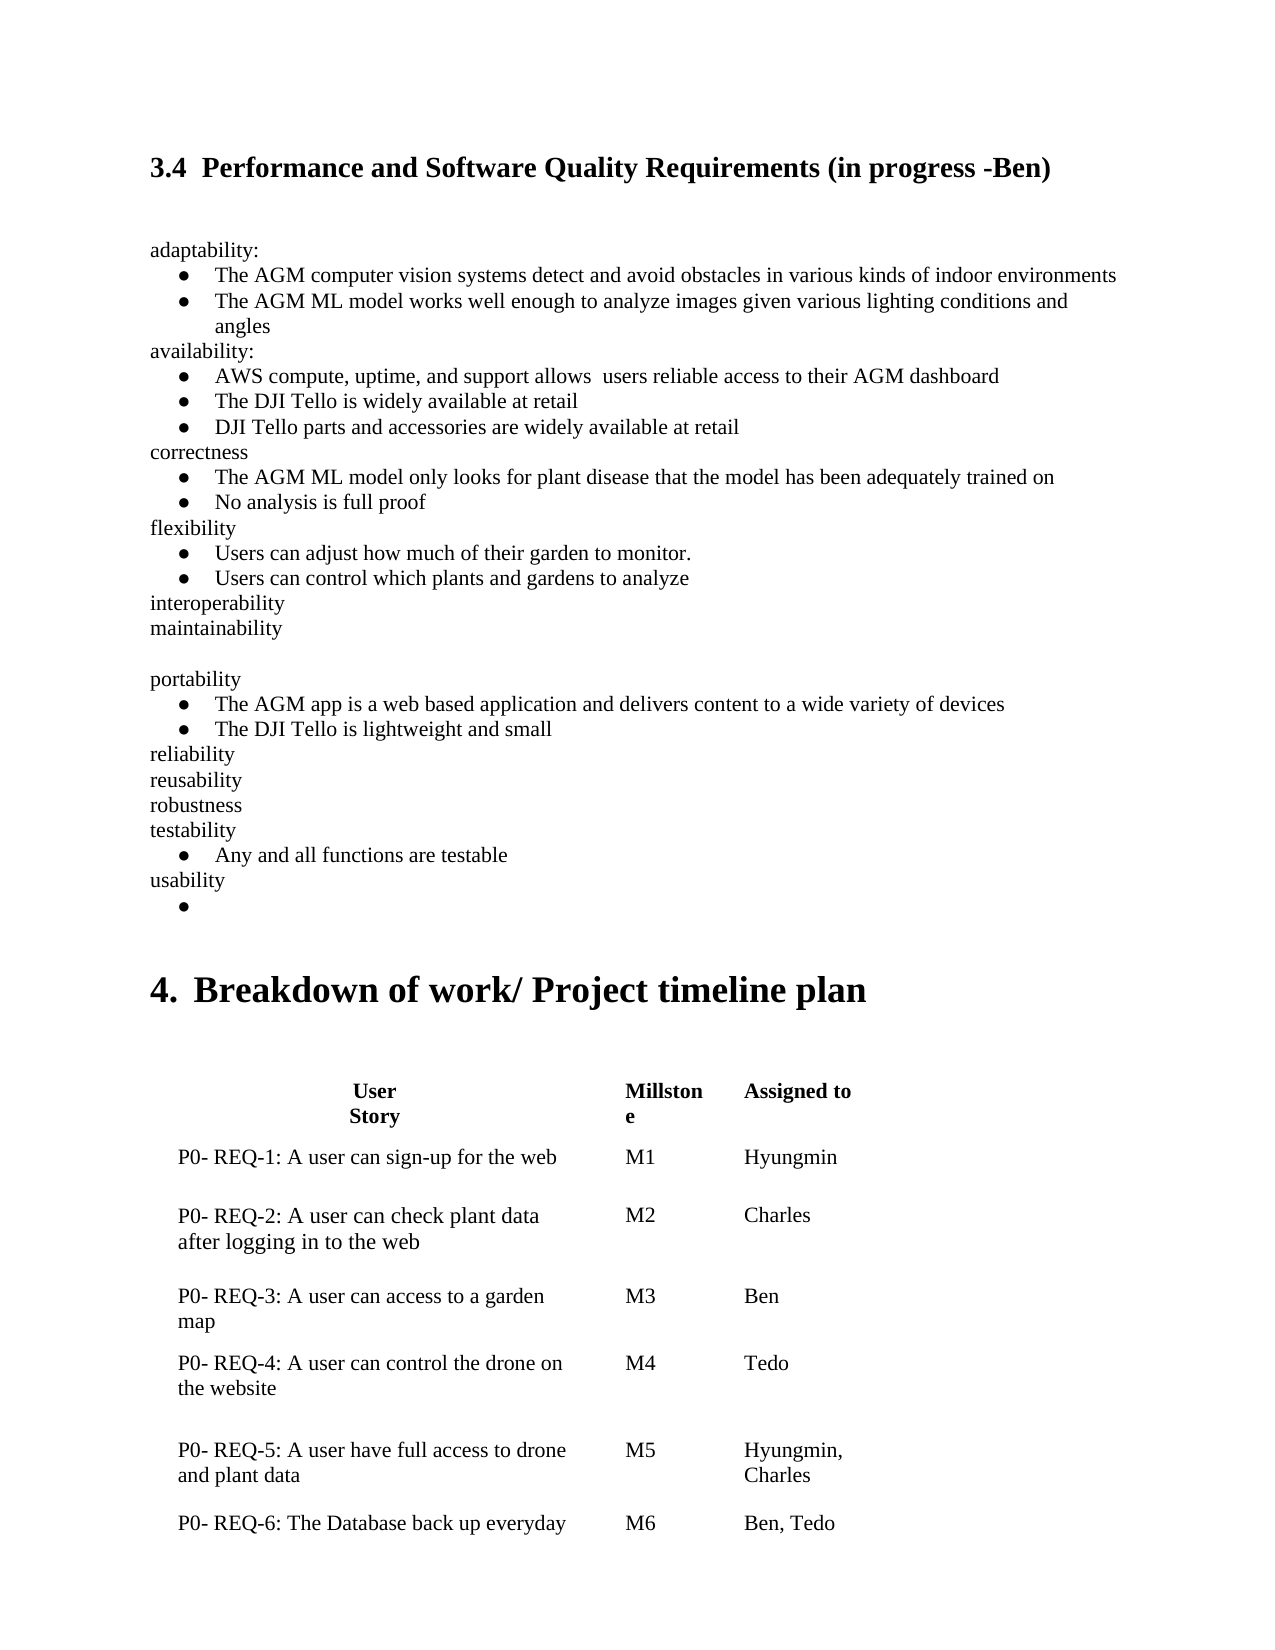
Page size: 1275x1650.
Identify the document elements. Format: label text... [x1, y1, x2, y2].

table_cell M3 [599, 1267, 717, 1334]
table_header P0- REQ-5: A user have full access to drone and plant data [161, 1421, 598, 1494]
table_header Millstone [599, 1079, 717, 1128]
table_cell Ben [717, 1267, 919, 1334]
text testability [150, 817, 1121, 842]
subtitle Performance and Software Quality Requirements (in progress -Ben) [150, 150, 1194, 183]
text availability: [150, 338, 1121, 363]
table_header User Story [161, 1079, 598, 1128]
table_cell M1 [599, 1128, 717, 1186]
list The DJI Tello is lightweight and small [177, 716, 1121, 741]
table_header M5 [599, 1421, 717, 1494]
text portability [150, 666, 1121, 691]
text robustness [150, 792, 1121, 817]
list The DJI Tello is widely available at retail [177, 388, 1121, 414]
list Users can adjust how much of their garden to monitor. [177, 540, 1121, 565]
list No analysis is full proof [177, 489, 1121, 514]
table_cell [161, 1494, 598, 1548]
table_cell M2 [599, 1186, 717, 1267]
text adaptability: [150, 237, 1121, 262]
table_cell M6 [599, 1494, 717, 1548]
text flexibility [150, 514, 1121, 540]
text maintainability [150, 615, 1121, 641]
table_cell P0- REQ-1: A user can sign-up for the web [161, 1128, 598, 1186]
table_header Assigned to [717, 1079, 919, 1128]
text correctness [150, 439, 1121, 464]
list Users can control which plants and gardens to analyze [177, 565, 1121, 590]
table_cell Ben, Tedo [717, 1494, 921, 1548]
table_header Hyungmin, Charles [717, 1421, 921, 1494]
text usability [150, 867, 1121, 893]
list The AGM ML model only looks for plant disease that the model has been adequately trained on [177, 464, 1121, 489]
table_cell Hyungmin [717, 1128, 919, 1186]
list AWS compute, uptime, and support allows users reliable access to their AGM dashboard [177, 363, 1121, 388]
text reusability [150, 767, 1121, 792]
table_cell P0- REQ-2: A user can check plant data after logging in to the web [161, 1186, 598, 1267]
table_cell P0- REQ-4: A user can control the drone on the website [161, 1334, 598, 1400]
table_cell P0- REQ-3: A user can access to a garden map [161, 1267, 598, 1334]
list The AGM app is a web based application and delivers content to a wide variety of devices [177, 691, 1121, 716]
text reliability [150, 741, 1121, 767]
subtitle Breakdown of work/ Project timeline plan [150, 967, 1194, 1010]
table_cell M4 [599, 1334, 717, 1400]
list The AGM computer vision systems detect and avoid obstacles in various kinds of indoor environments [177, 262, 1121, 288]
table_cell Tedo [717, 1334, 919, 1400]
list Any and all functions are testable [177, 842, 1121, 867]
text interoperability [150, 590, 1121, 615]
list DJI Tello parts and accessories are widely available at retail [177, 414, 1121, 439]
table_cell Charles [717, 1186, 919, 1267]
list The AGM ML model works well enough to analyze images given various lighting conditions and angles [177, 288, 1121, 338]
